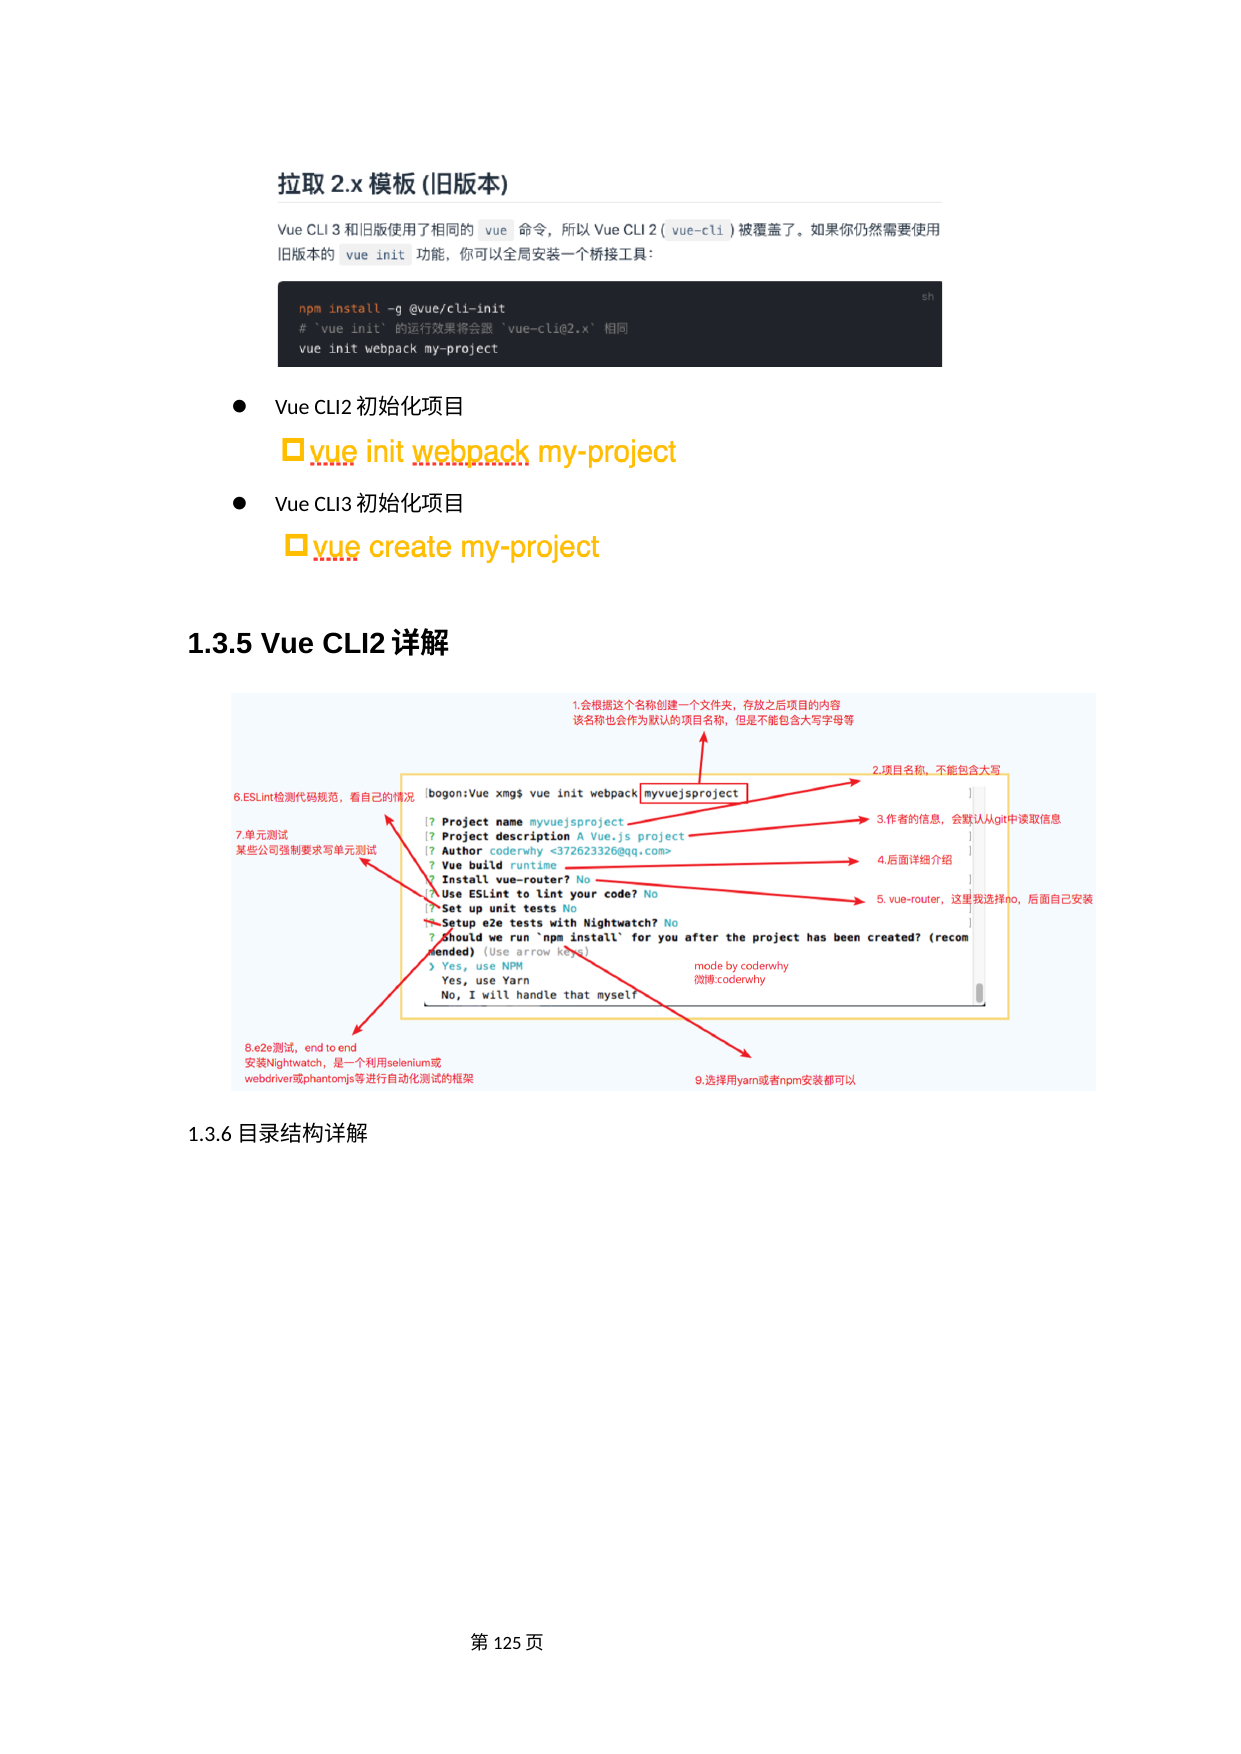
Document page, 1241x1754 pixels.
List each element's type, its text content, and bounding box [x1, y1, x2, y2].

picture [275, 519, 610, 573]
picture [275, 422, 686, 479]
picture [275, 162, 943, 367]
picture [231, 693, 1097, 1091]
subtitle Vue CLI2详解 [187, 609, 1053, 674]
list Vue CLI2初始化项目 [187, 389, 1053, 422]
list Vue CLI3初始化项目 [187, 487, 1053, 519]
list 目录结构详解 [187, 1116, 1053, 1149]
